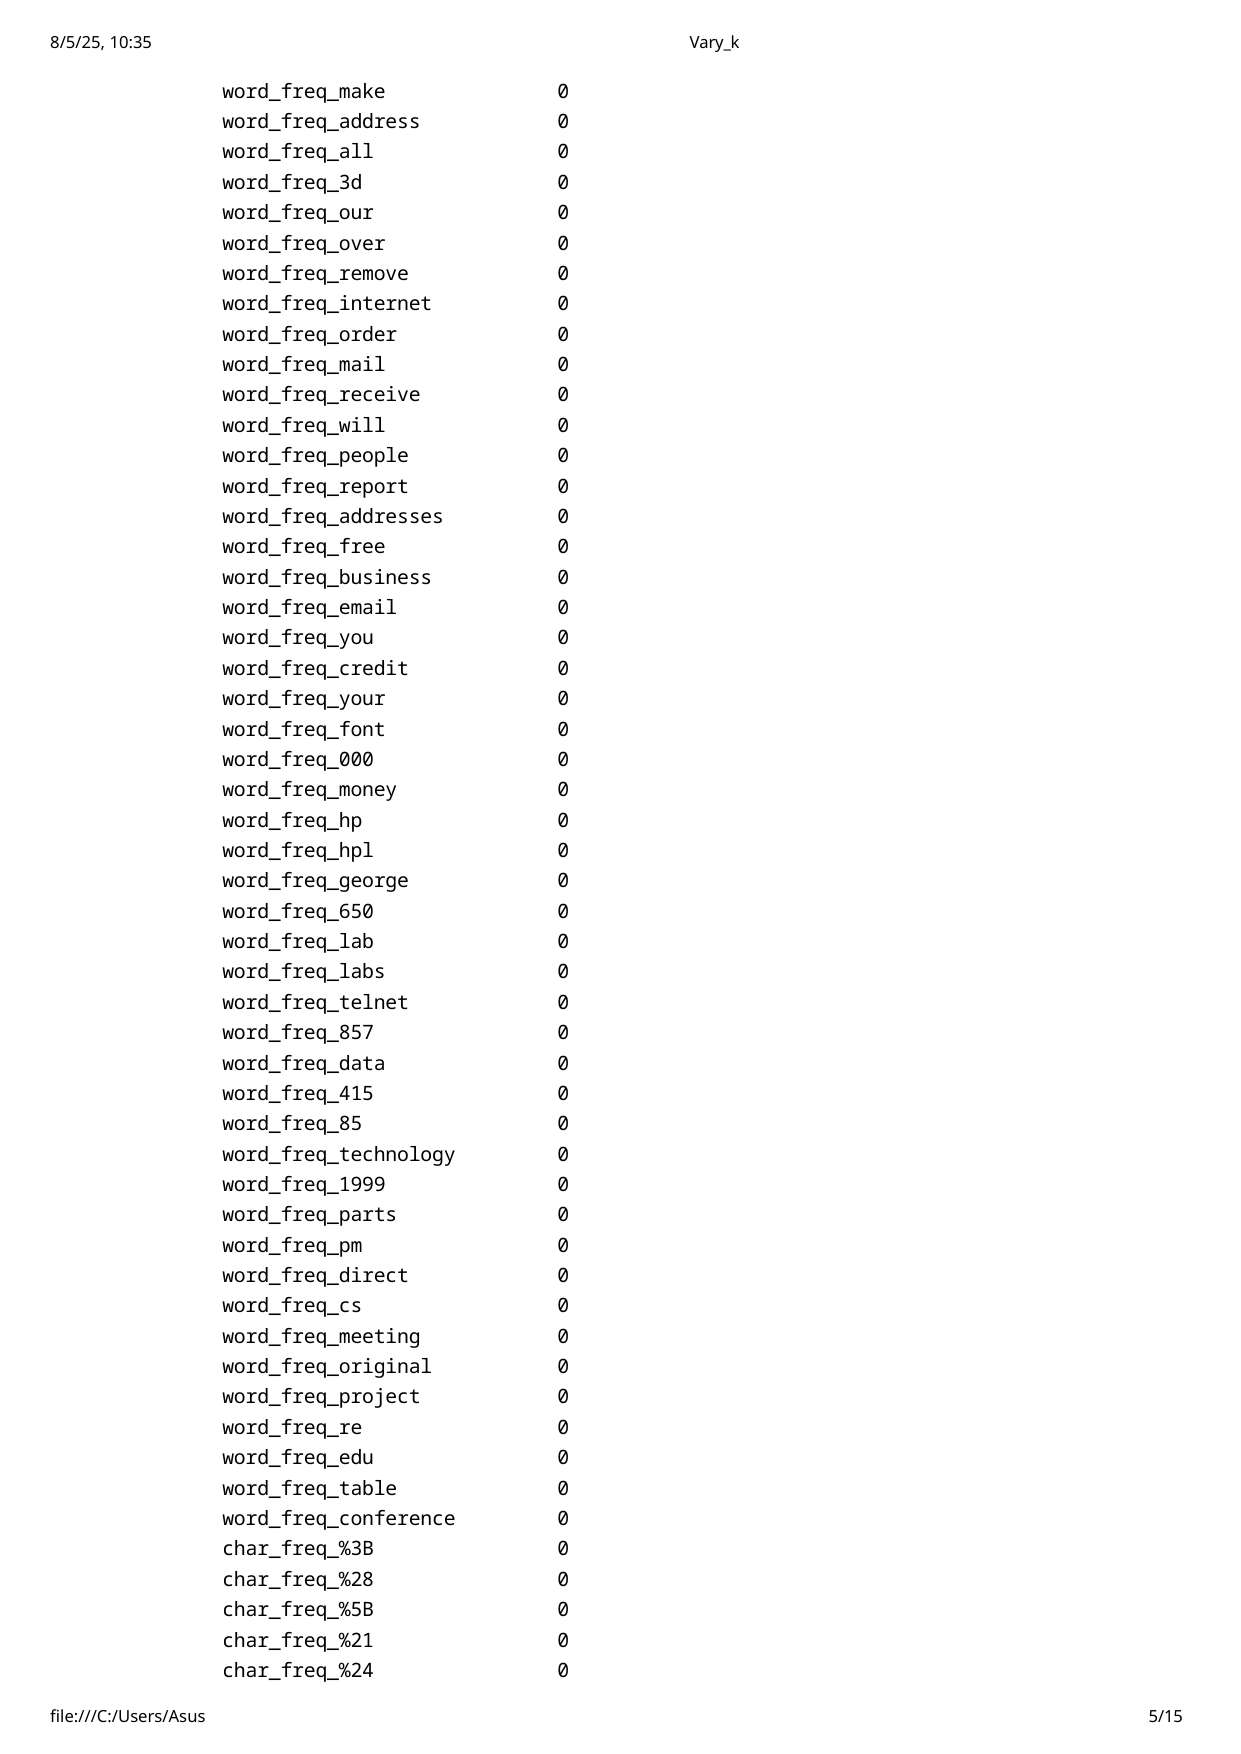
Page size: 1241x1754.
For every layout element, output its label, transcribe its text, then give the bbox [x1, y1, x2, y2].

text word_freq_our 0 [222, 198, 1137, 226]
text word_freq_hpl 0 [222, 836, 1137, 863]
text word_freq_credit 0 [222, 654, 1137, 681]
text word_freq_order 0 [222, 320, 1137, 347]
text word_freq_email 0 [222, 593, 1137, 620]
text word_freq_internet 0 [222, 289, 1137, 317]
text word_freq_free 0 [222, 533, 1137, 559]
text word_freq_mail 0 [222, 350, 1137, 377]
text word_freq_over 0 [222, 229, 1137, 256]
text word_freq_cs 0 [222, 1292, 1137, 1319]
text word_freq_remove 0 [222, 259, 1137, 286]
text word_freq_report 0 [222, 472, 1137, 499]
text word_freq_pm 0 [222, 1231, 1137, 1258]
text word_freq_conference 0 [222, 1504, 1137, 1531]
text word_freq_650 0 [222, 897, 1137, 924]
text word_freq_your 0 [222, 684, 1137, 711]
text word_freq_original 0 [222, 1352, 1137, 1379]
text word_freq_meeting 0 [222, 1322, 1137, 1349]
text word_freq_hp 0 [222, 806, 1137, 833]
text word_freq_project 0 [222, 1383, 1137, 1410]
text word_freq_1999 0 [222, 1170, 1137, 1197]
text word_freq_receive 0 [222, 381, 1137, 408]
text word_freq_857 0 [222, 1018, 1137, 1045]
text word_freq_people 0 [222, 441, 1137, 468]
text word_freq_money 0 [222, 776, 1137, 802]
text char_freq_%21 0 [222, 1626, 1137, 1653]
text char_freq_%3B 0 [222, 1535, 1137, 1562]
text word_freq_technology 0 [222, 1140, 1137, 1167]
text word_freq_all 0 [222, 138, 1137, 165]
text word_freq_direct 0 [222, 1261, 1137, 1288]
text word_freq_telnet 0 [222, 988, 1137, 1015]
text word_freq_re 0 [222, 1413, 1137, 1440]
text word_freq_3d 0 [222, 168, 1137, 195]
text word_freq_font 0 [222, 715, 1137, 742]
text word_freq_make 0 [222, 77, 1137, 104]
text char_freq_%5B 0 [222, 1595, 1137, 1622]
text word_freq_415 0 [222, 1079, 1137, 1106]
text word_freq_george 0 [222, 867, 1137, 893]
text char_freq_%24 0 [222, 1656, 1137, 1683]
text word_freq_you 0 [222, 624, 1137, 651]
text word_freq_parts 0 [222, 1201, 1137, 1228]
text word_freq_address 0 [222, 107, 1137, 134]
text word_freq_000 0 [222, 745, 1137, 772]
text word_freq_data 0 [222, 1049, 1137, 1076]
text word_freq_85 0 [222, 1109, 1137, 1137]
text word_freq_addresses 0 [222, 502, 1137, 529]
text word_freq_lab 0 [222, 927, 1137, 954]
text word_freq_labs 0 [222, 958, 1137, 985]
text char_freq_%28 0 [222, 1565, 1137, 1592]
text word_freq_table 0 [222, 1474, 1137, 1501]
text word_freq_business 0 [222, 563, 1137, 590]
text word_freq_will 0 [222, 411, 1137, 438]
text word_freq_edu 0 [222, 1444, 1137, 1471]
